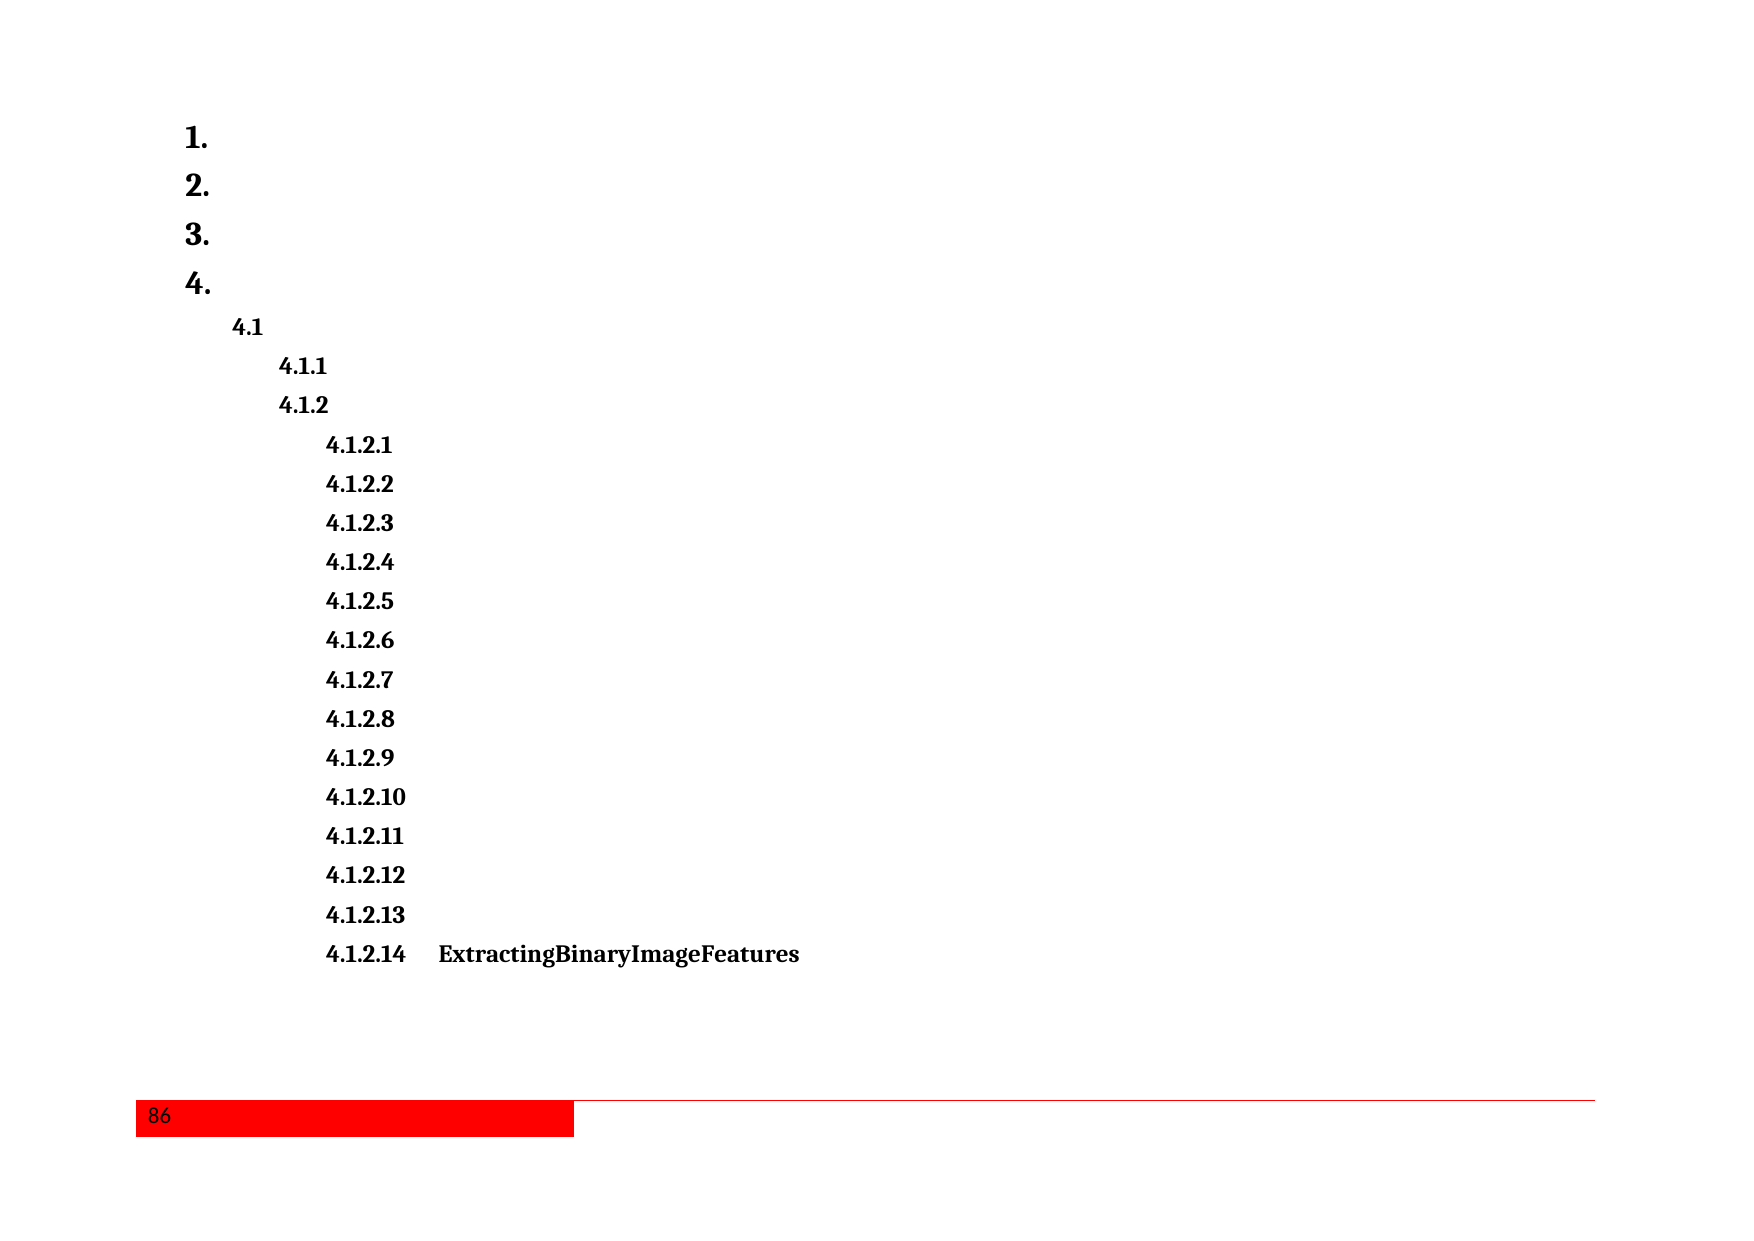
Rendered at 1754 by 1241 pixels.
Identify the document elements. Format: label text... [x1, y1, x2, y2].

subtitle ExtractingBinaryImageFeatures [326, 940, 1606, 968]
